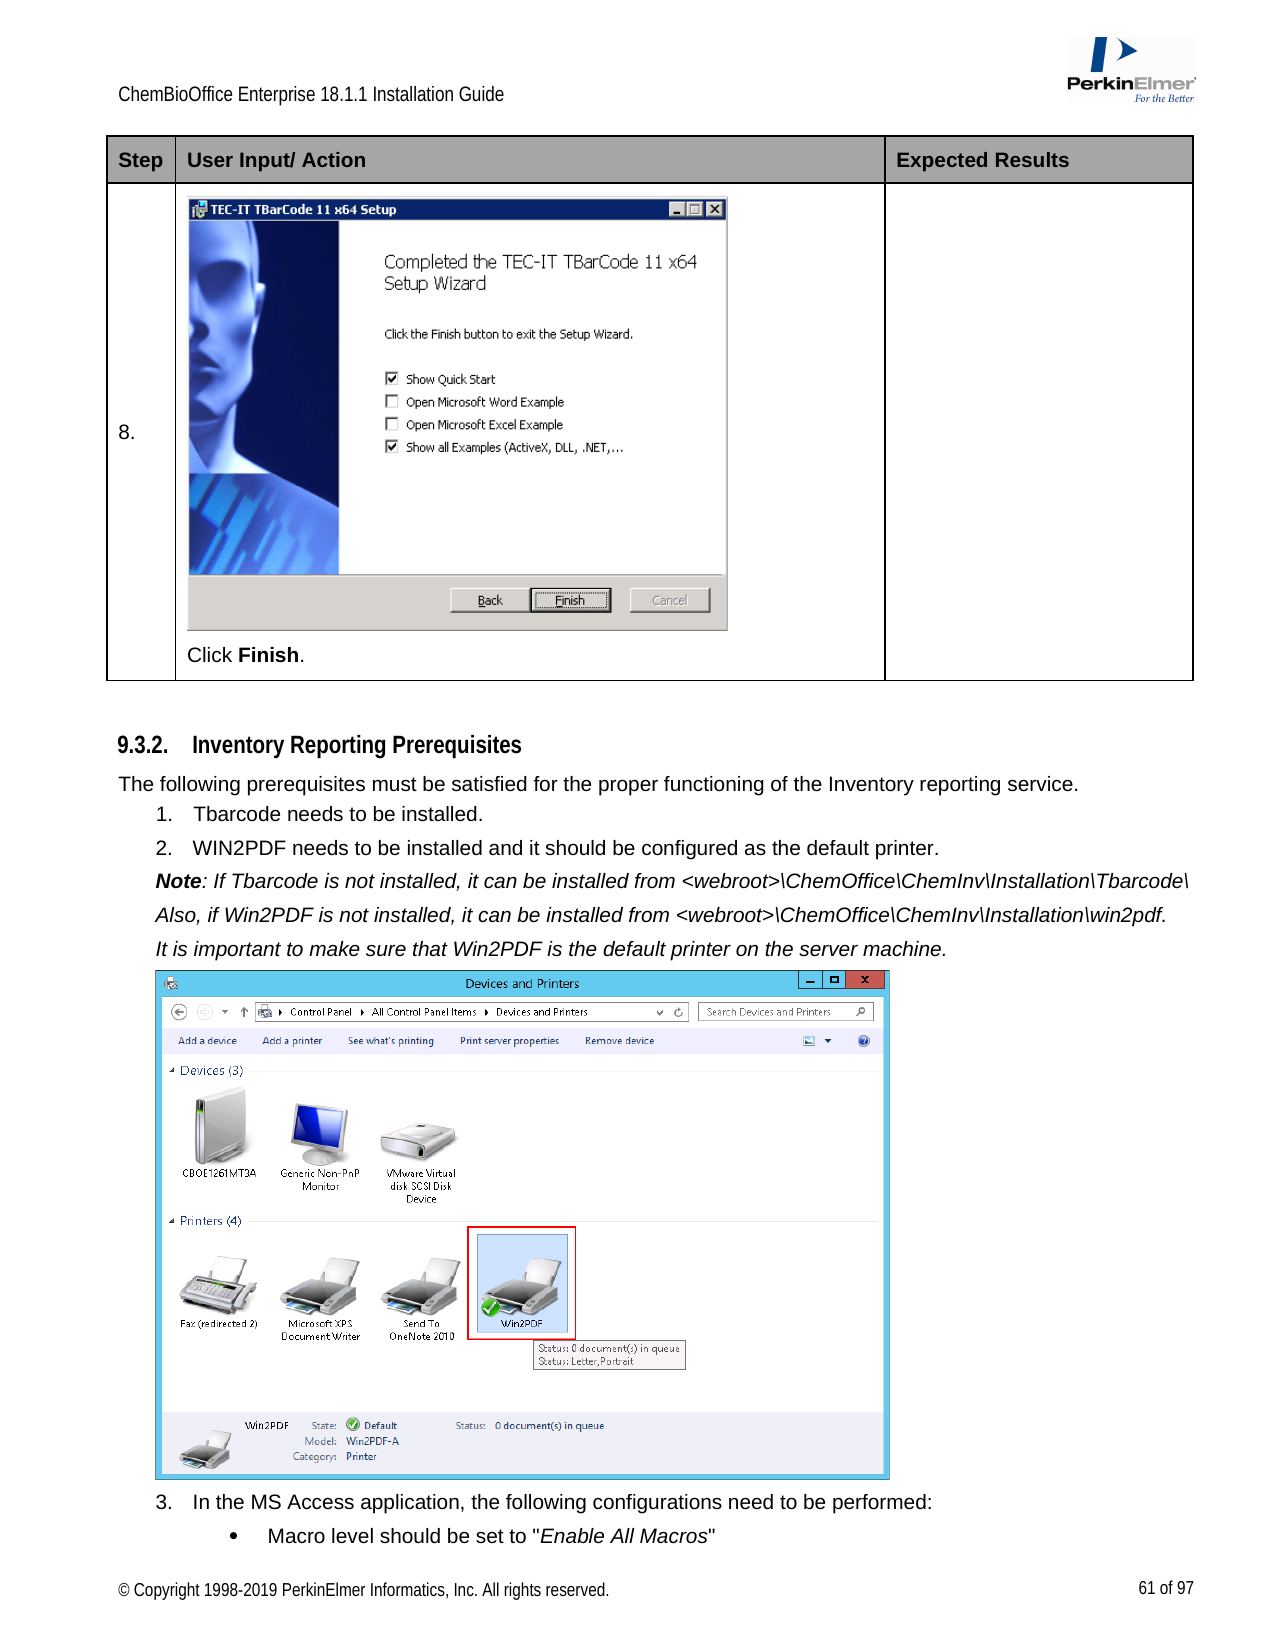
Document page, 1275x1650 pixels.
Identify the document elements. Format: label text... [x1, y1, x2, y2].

picture [186, 196, 728, 631]
text Also, if Win2PDF is not installed, it can be installed from <webroot>\ChemOffice\ChemInv\Installation\win2pdf. [155, 903, 1204, 927]
table_cell 8. [108, 184, 175, 680]
table_cell [886, 184, 1192, 680]
list WIN2PDF needs to be installed and it should be configured as the default printer. [155, 835, 1204, 859]
picture [1067, 37, 1197, 102]
table_header User Input/ Action [176, 137, 884, 182]
subtitle Inventory Reporting Prerequisites [117, 730, 1204, 759]
list Tbarcode needs to be installed. [156, 802, 1204, 826]
picture [155, 970, 890, 1480]
list Macro level should be set to "Enable All Macros" [230, 1524, 1204, 1548]
text The following prerequisites must be satisfied for the proper functioning of the Inventory reporting service. [118, 771, 1204, 795]
list In the MS Access application, the following configurations need to be performed: [155, 1490, 1204, 1514]
table_header Expected Results [886, 137, 1192, 182]
text It is important to make sure that Win2PDF is the default printer on the server machine. [155, 937, 1204, 961]
table_cell Click Finish. [176, 184, 884, 680]
table_header Step [108, 137, 175, 182]
text Note: If Tbarcode is not installed, it can be installed from <webroot>\ChemOffice\ChemInv\Installation\Tbarcode\ [155, 869, 1204, 893]
